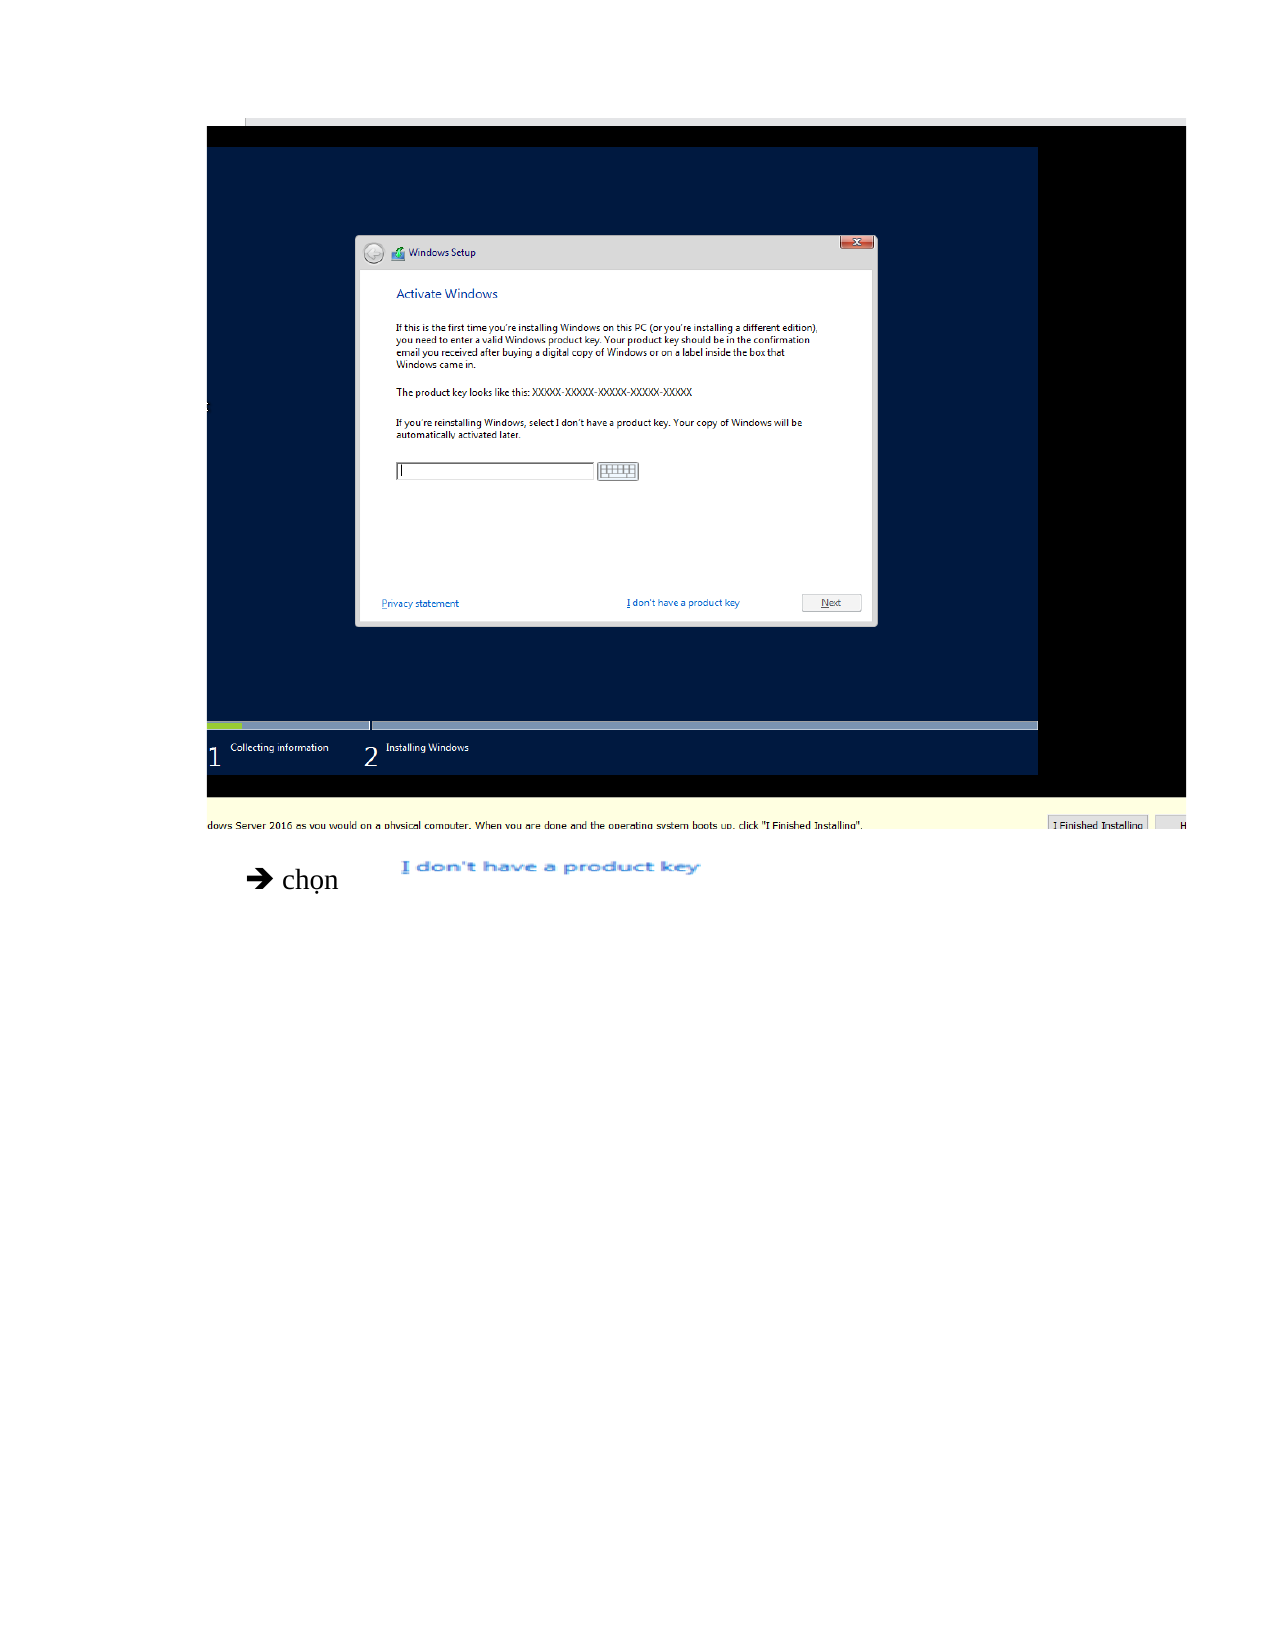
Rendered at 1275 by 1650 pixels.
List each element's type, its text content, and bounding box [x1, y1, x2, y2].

picture [206, 118, 1187, 829]
picture [345, 852, 755, 890]
